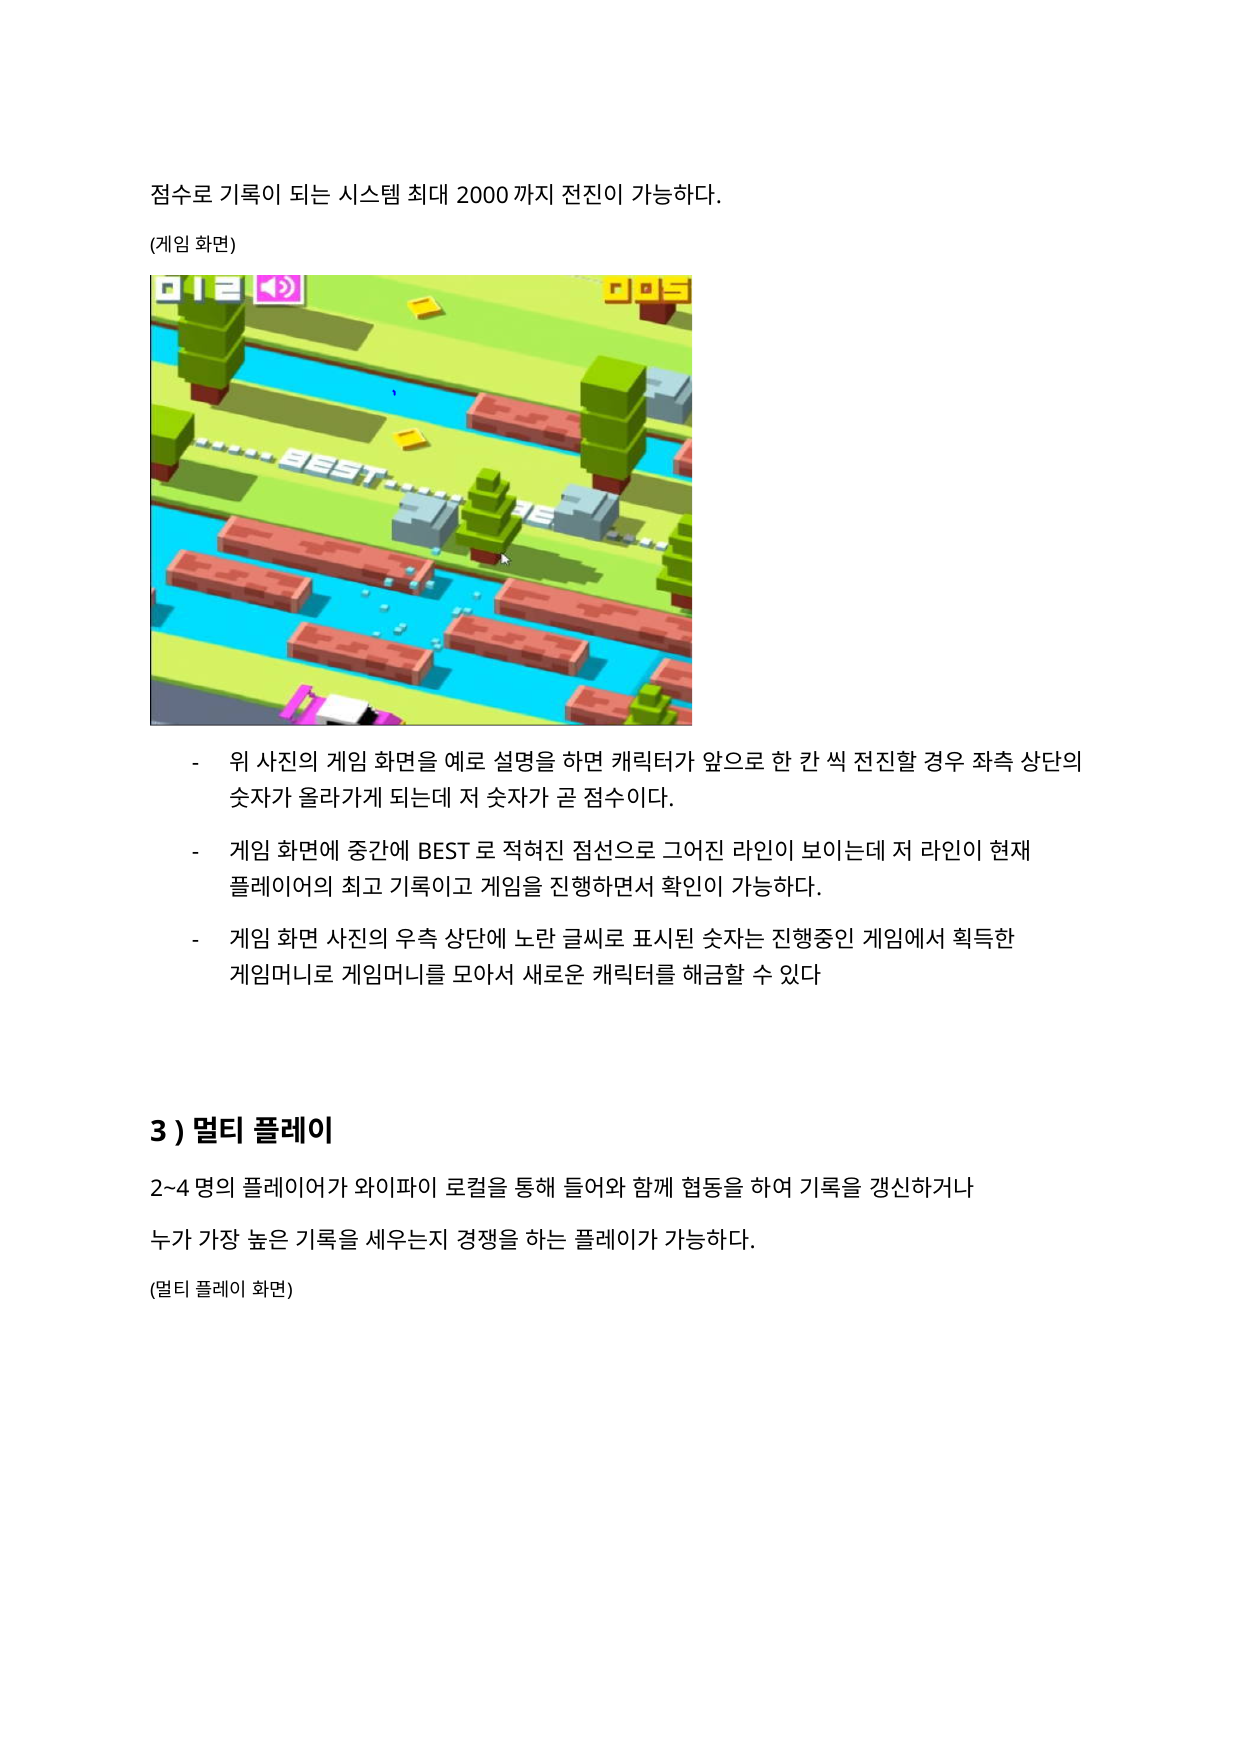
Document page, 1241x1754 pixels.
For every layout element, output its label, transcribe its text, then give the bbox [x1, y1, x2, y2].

list 위 사진의 게임 화면을 예로 설명을 하면 캐릭터가 앞으로 한 칸 씩 전진할 경우 좌측 상단의 숫자가 올라가게 되는데 저 숫자가 곧 점수이다. [192, 744, 1090, 813]
text 2~4명의 플레이어가 와이파이 로컬을 통해 들어와 함께 협동을 하여 기록을 갱신하거나 [150, 1170, 1090, 1203]
text 3 ) 멀티 플레이 [150, 1107, 1090, 1150]
picture [150, 275, 693, 726]
list 게임 화면 사진의 우측 상단에 노란 글씨로 표시된 숫자는 진행중인 게임에서 획득한 게임머니로 게임머니를 모아서 새로운 캐릭터를 해금할 수 있다 [192, 921, 1090, 990]
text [150, 177, 1090, 211]
text (멀티 플레이 화면) [150, 1275, 1090, 1302]
text 누가 가장 높은 기록을 세우는지 경쟁을 하는 플레이가 가능하다. [150, 1222, 1090, 1256]
text (게임 화면) [150, 230, 1090, 257]
list 게임 화면에 중간에 BEST로 적혀진 점선으로 그어진 라인이 보이는데 저 라인이 현재 플레이어의 최고 기록이고 게임을 진행하면서 확인이 가능하다. [192, 833, 1090, 902]
